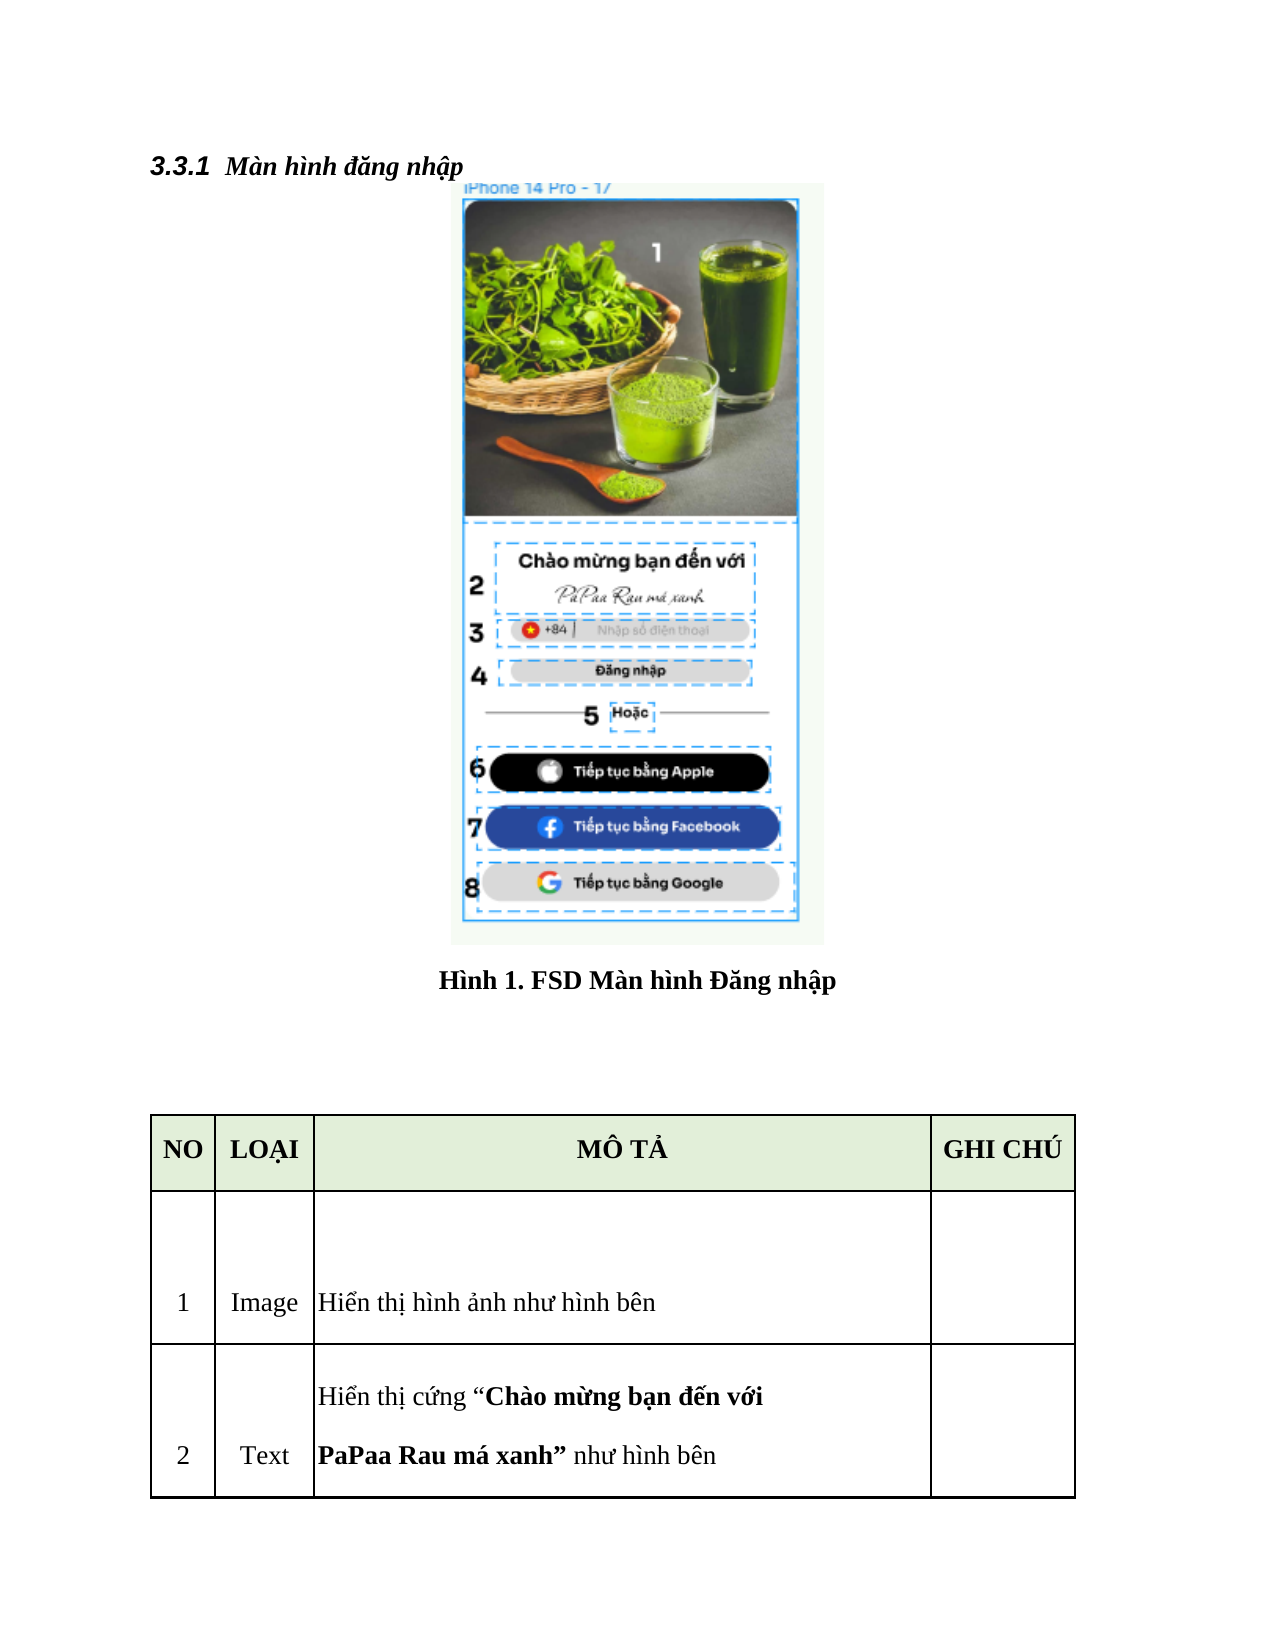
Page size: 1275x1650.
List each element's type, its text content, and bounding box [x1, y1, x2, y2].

table_cell Text [216, 1345, 313, 1496]
table_header MÔ TẢ [315, 1116, 930, 1190]
table_header GHI CHÚ [932, 1116, 1074, 1190]
table_cell Image [216, 1192, 313, 1343]
table_cell [932, 1192, 1074, 1343]
text Hình 1. FSD Màn hình Đăng nhập [150, 964, 1125, 995]
picture [450, 183, 825, 945]
subtitle Màn hình đăng nhập [150, 150, 1125, 181]
table_cell [932, 1345, 1074, 1496]
table_header LOẠI [216, 1116, 313, 1190]
table_cell 2 [152, 1345, 214, 1496]
table_cell 1 [152, 1192, 214, 1343]
table_cell Hiển thị cứng “Chào mừng bạn đến với PaPaa Rau má xanh” như hình bên [315, 1345, 930, 1496]
table_header NO [152, 1116, 214, 1190]
table_cell Hiển thị hình ảnh như hình bên [315, 1192, 930, 1343]
